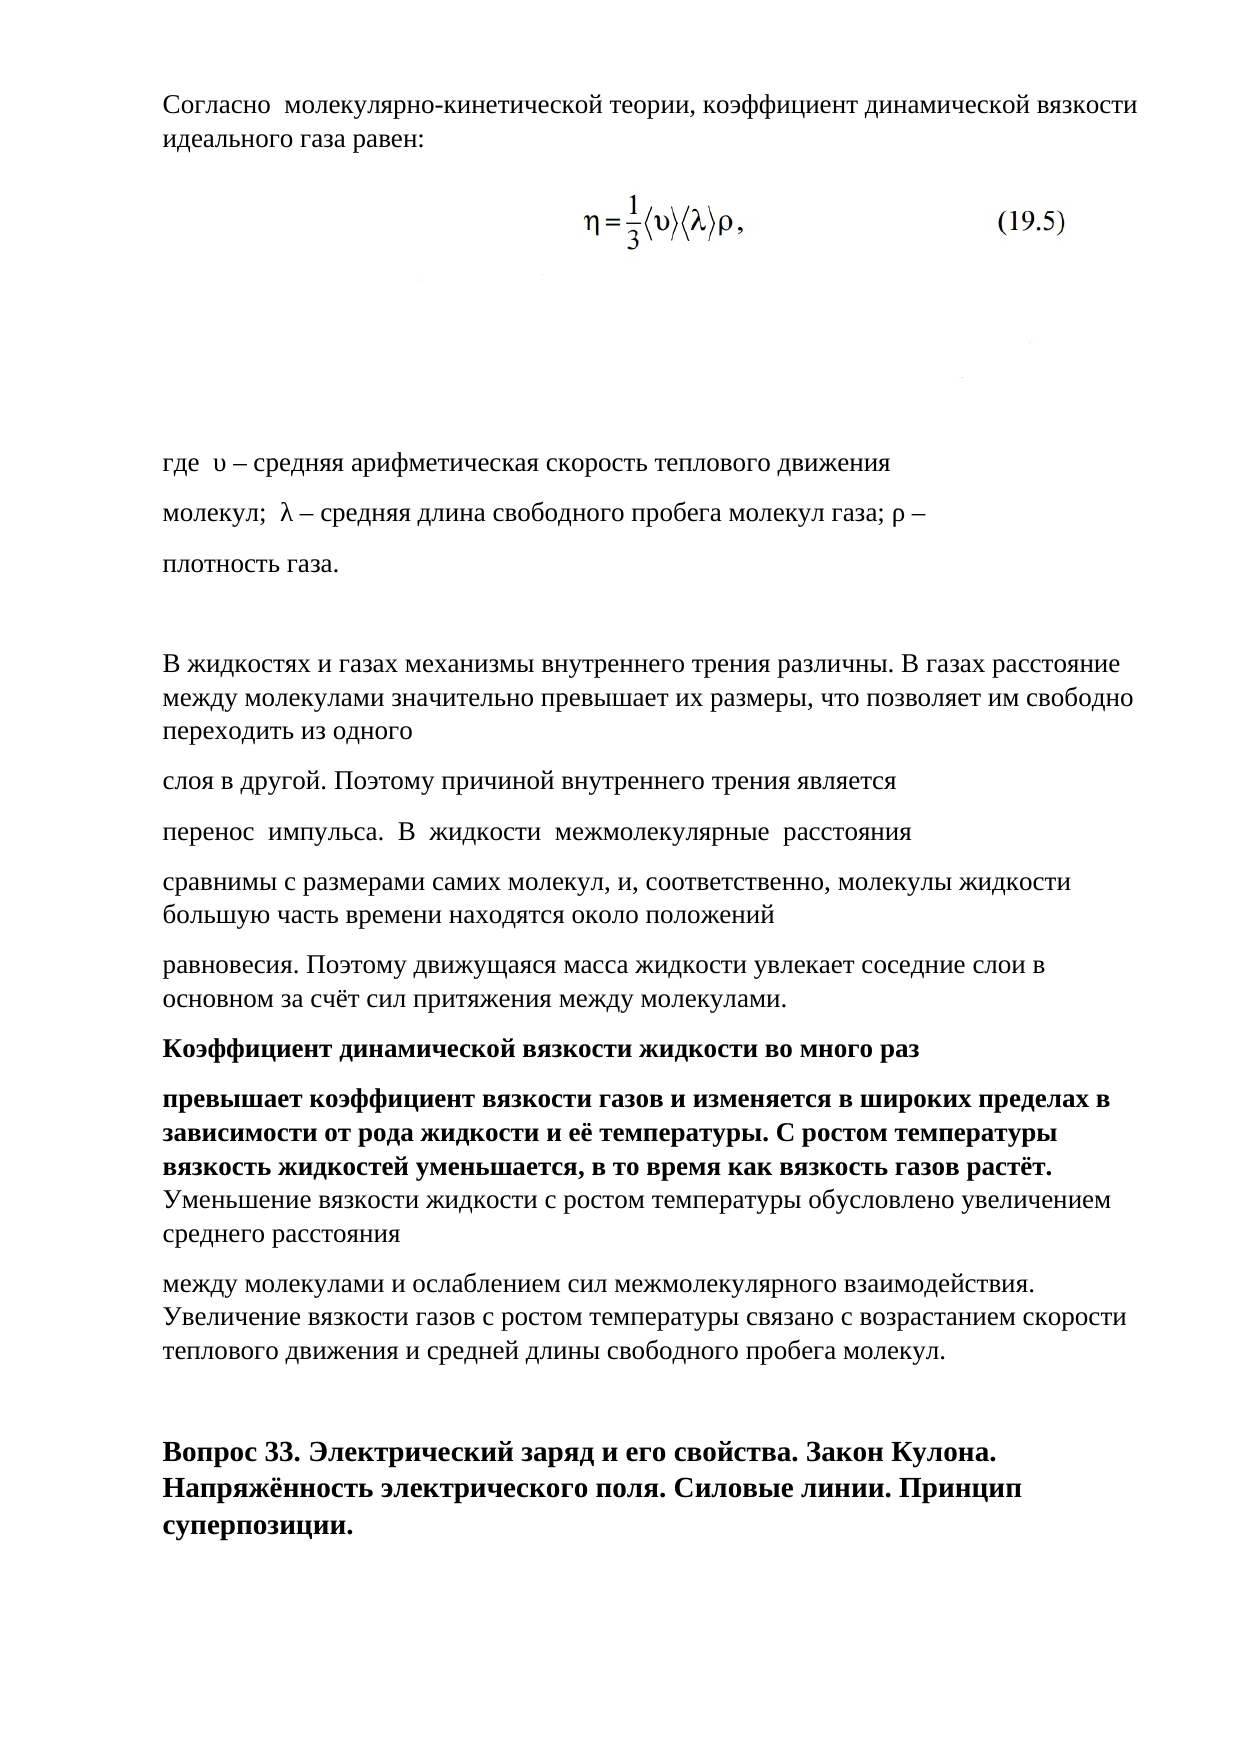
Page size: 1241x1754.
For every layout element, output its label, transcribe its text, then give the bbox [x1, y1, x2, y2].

picture [162, 172, 1137, 428]
text Коэффициент динамической вязкости жидкости во много раз [162, 1032, 1152, 1063]
text плотность газа. [162, 547, 1152, 578]
text сравнимы с размерами самих молекул, и, соответственно, молекулы жидкости большую часть времени находятся около положений [162, 865, 1152, 929]
text Согласно молекулярно-кинетической теории, коэффициент динамической вязкости идеального газа равен: [162, 89, 1152, 153]
text перенос импульса. В жидкости межмолекулярные расстояния [162, 815, 1152, 846]
text В жидкостях и газах механизмы внутреннего трения различны. В газах расстояние между молекулами значительно превышает их размеры, что позволяет им свободно переходить из одного [162, 647, 1152, 745]
text между молекулами и ослаблением сил межмолекулярного взаимодействия. Увеличение вязкости газов с ростом температуры связано с возрастанием скорости теплового движения и средней длины свободного пробега молекул. [162, 1267, 1152, 1365]
text равновесия. Поэтому движущаяся масса жидкости увлекает соседние слои в основном за счёт сил притяжения между молекулами. [162, 949, 1152, 1013]
text превышает коэффициент вязкости газов и изменяется в широких пределах в зависимости от рода жидкости и её температуры. С ростом температуры вязкость жидкостей уменьшается, в то время как вязкость газов растёт. Уменьшение вязкости жидкости с ростом температуры обусловлено увеличением среднего расстояния [162, 1083, 1152, 1248]
text слоя в другой. Поэтому причиной внутреннего трения является [162, 764, 1152, 796]
text где υ – средняя арифметическая скорость теплового движения [162, 446, 1152, 477]
text Вопрос 33. Электрический заряд и его свойства. Закон Кулона. Напряжённость электрического поля. Силовые линии. Принцип суперпозиции. [162, 1434, 1152, 1540]
text молекул; λ – средняя длина свободного пробега молекул газа; ρ – [162, 497, 1152, 528]
